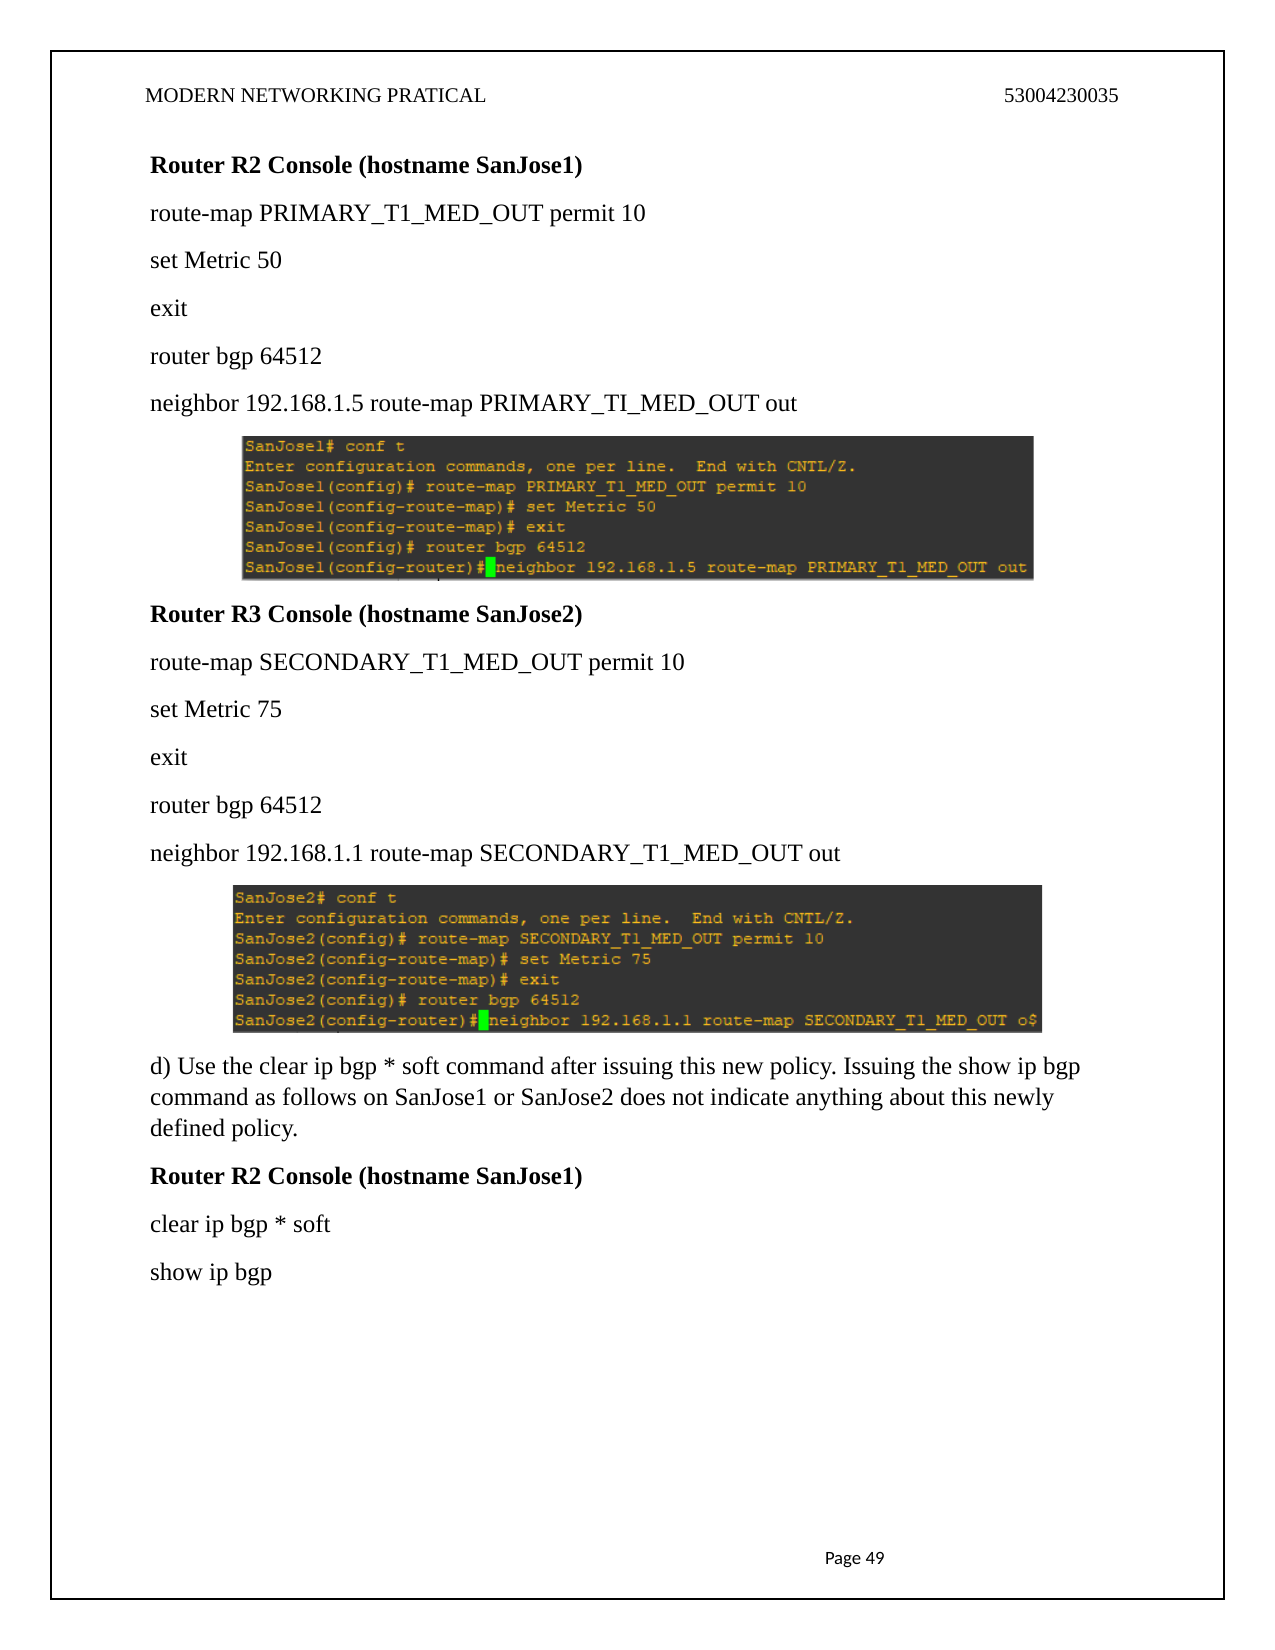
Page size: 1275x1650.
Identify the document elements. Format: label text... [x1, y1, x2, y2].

text show ip bgp [150, 1257, 1125, 1285]
text route-map PRIMARY_T1_MED_OUT permit 10 [150, 198, 1125, 226]
text exit [150, 742, 1125, 771]
text Router R3 Console (hostname SanJose2) [150, 599, 1125, 628]
text d) Use the clear ip bgp * soft command after issuing this new policy. Issuing the show ip bgp command as follows on SanJose1 or SanJose2 does not indicate anything about this newly defined policy. [150, 1051, 1125, 1142]
text set Metric 50 [150, 245, 1125, 274]
picture [241, 436, 1034, 581]
text router bgp 64512 [150, 790, 1125, 819]
text exit [150, 293, 1125, 322]
text set Metric 75 [150, 694, 1125, 723]
text clear ip bgp * soft [150, 1209, 1125, 1238]
text neighbor 192.168.1.1 route-map SECONDARY_T1_MED_OUT out [150, 838, 1125, 866]
text router bgp 64512 [150, 341, 1125, 369]
text route-map SECONDARY_T1_MED_OUT permit 10 [150, 647, 1125, 676]
text Router R2 Console (hostname SanJose1) [150, 1161, 1125, 1190]
picture [232, 885, 1043, 1033]
text neighbor 192.168.1.5 route-map PRIMARY_TI_MED_OUT out [150, 388, 1125, 417]
text Router R2 Console (hostname SanJose1) [150, 150, 1125, 179]
